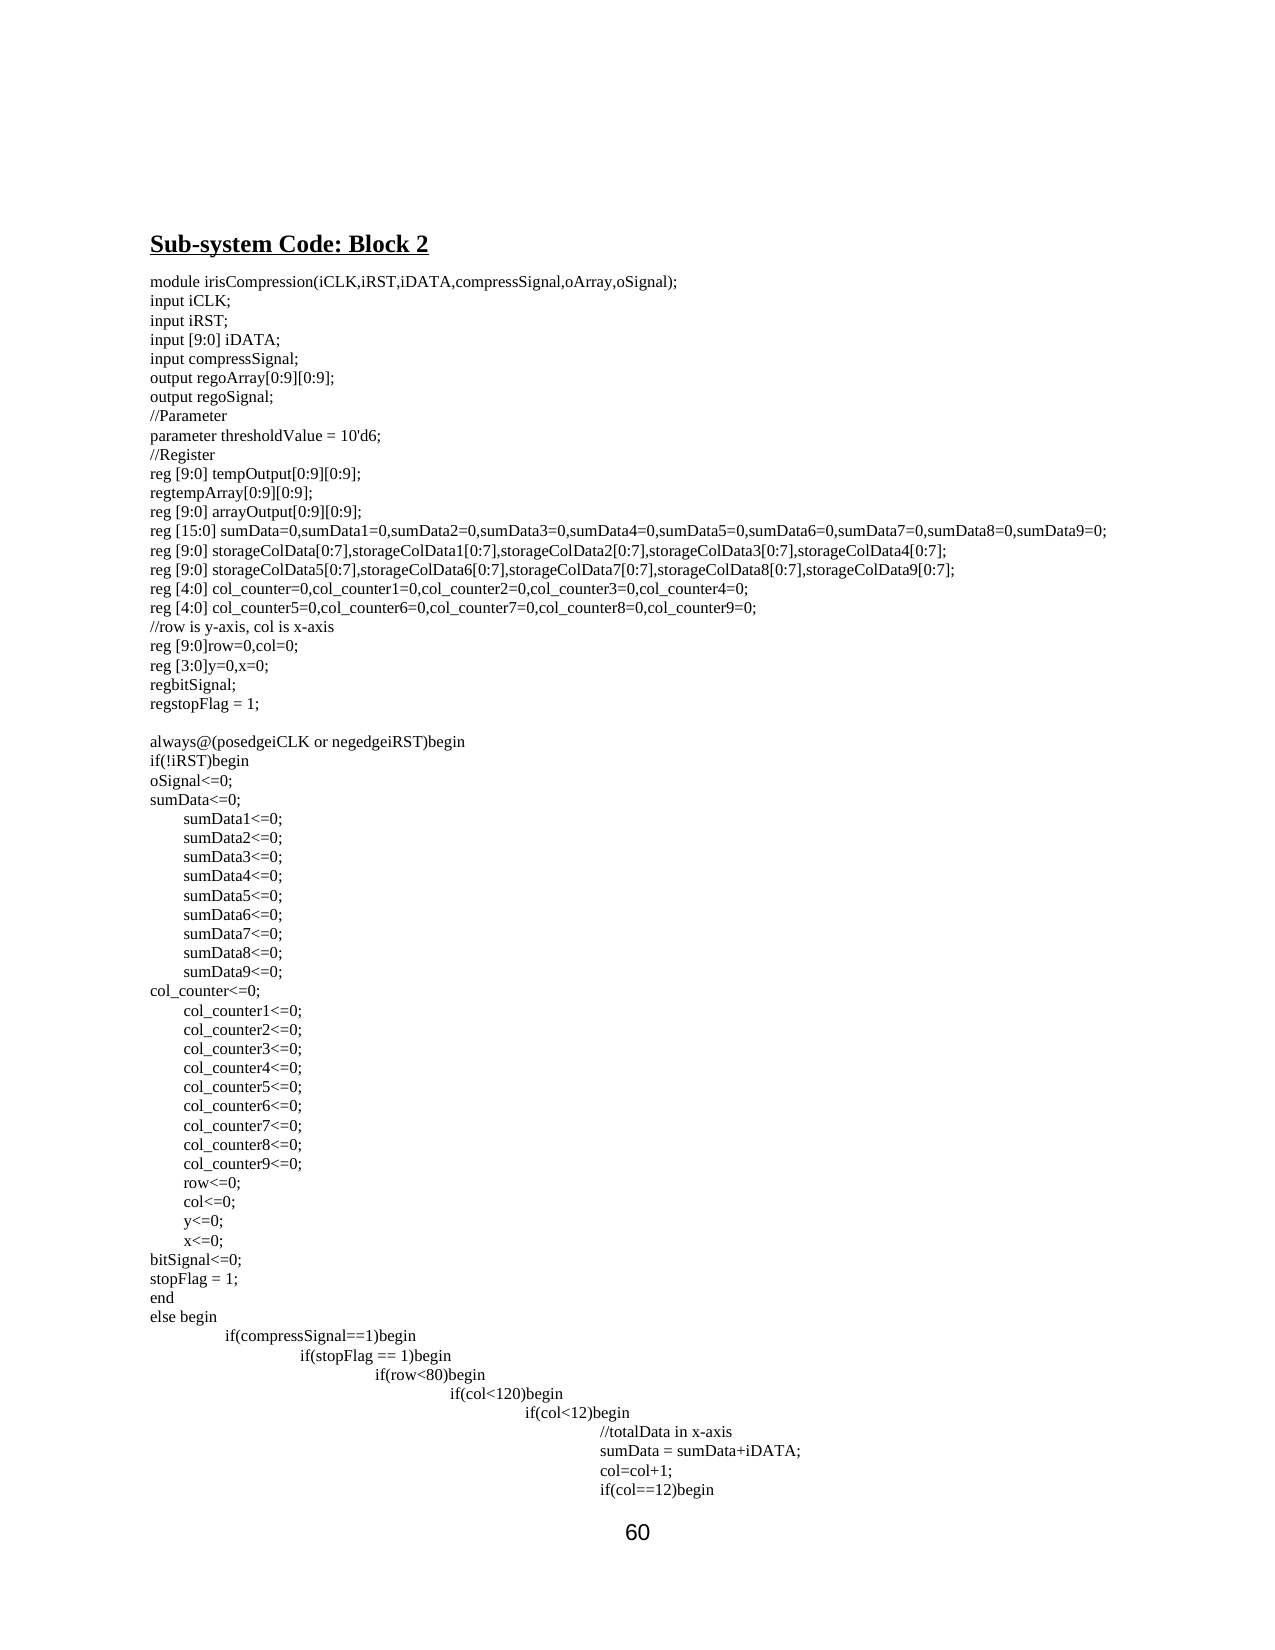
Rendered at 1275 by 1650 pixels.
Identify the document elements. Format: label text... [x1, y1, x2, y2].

text col<=0; [150, 1192, 1125, 1211]
text reg [15:0] sumData=0,sumData1=0,sumData2=0,sumData3=0,sumData4=0,sumData5=0,sumData6=0,sumData7=0,sumData8=0,sumData9=0; [150, 521, 1125, 540]
text sumData6<=0; [150, 904, 1125, 924]
text col_counter8<=0; [150, 1134, 1125, 1154]
text input compressSignal; [150, 349, 1125, 368]
text always@(posedgeiCLK or negedgeiRST)begin [150, 732, 1125, 751]
text sumData1<=0; [150, 809, 1125, 828]
text //totalData in x-axis [150, 1422, 1125, 1441]
text x<=0; [150, 1230, 1125, 1249]
text if(!iRST)begin [150, 751, 1125, 770]
text col_counter<=0; [150, 981, 1125, 1000]
text col_counter3<=0; [150, 1039, 1125, 1058]
text reg [4:0] col_counter=0,col_counter1=0,col_counter2=0,col_counter3=0,col_counter4=0; [150, 579, 1125, 598]
text if(col<12)begin [150, 1403, 1125, 1422]
text //row is y-axis, col is x-axis [150, 617, 1125, 636]
text //Register [150, 444, 1125, 464]
text reg [9:0] storageColData5[0:7],storageColData6[0:7],storageColData7[0:7],storageColData8[0:7],storageColData9[0:7]; [150, 559, 1125, 579]
text reg [4:0] col_counter5=0,col_counter6=0,col_counter7=0,col_counter8=0,col_counter9=0; [150, 598, 1125, 617]
text reg [3:0]y=0,x=0; [150, 655, 1125, 674]
text regstopFlag = 1; [150, 694, 1125, 713]
text sumData<=0; [150, 789, 1125, 809]
text input iCLK; [150, 291, 1125, 310]
text col_counter2<=0; [150, 1019, 1125, 1039]
text if(row<80)begin [150, 1364, 1125, 1384]
text col_counter9<=0; [150, 1154, 1125, 1173]
text reg [9:0]row=0,col=0; [150, 636, 1125, 655]
text stopFlag = 1; [150, 1269, 1125, 1288]
text parameter thresholdValue = 10'd6; [150, 425, 1125, 444]
text sumData2<=0; [150, 828, 1125, 847]
text row<=0; [150, 1173, 1125, 1192]
text end [150, 1288, 1125, 1307]
text col_counter7<=0; [150, 1115, 1125, 1134]
text module irisCompression(iCLK,iRST,iDATA,compressSignal,oArray,oSignal); [150, 272, 1125, 291]
text bitSignal<=0; [150, 1249, 1125, 1269]
text reg [9:0] storageColData[0:7],storageColData1[0:7],storageColData2[0:7],storageColData3[0:7],storageColData4[0:7]; [150, 540, 1125, 559]
text //Parameter [150, 406, 1125, 425]
text Sub-system Code: Block 2 [150, 229, 1125, 258]
text col=col+1; [150, 1460, 1125, 1479]
text sumData8<=0; [150, 943, 1125, 962]
text else begin [150, 1307, 1125, 1326]
text if(col<120)begin [150, 1384, 1125, 1403]
text if(col==12)begin [150, 1479, 1125, 1499]
text if(stopFlag == 1)begin [150, 1345, 1125, 1364]
text regtempArray[0:9][0:9]; [150, 483, 1125, 502]
text sumData5<=0; [150, 885, 1125, 904]
text input iRST; [150, 310, 1125, 329]
text col_counter1<=0; [150, 1000, 1125, 1019]
text col_counter5<=0; [150, 1077, 1125, 1096]
text reg [9:0] arrayOutput[0:9][0:9]; [150, 502, 1125, 521]
text sumData9<=0; [150, 962, 1125, 981]
text output regoSignal; [150, 387, 1125, 406]
text output regoArray[0:9][0:9]; [150, 368, 1125, 387]
text sumData7<=0; [150, 924, 1125, 943]
text sumData = sumData+iDATA; [150, 1441, 1125, 1460]
text regbitSignal; [150, 674, 1125, 694]
text sumData3<=0; [150, 847, 1125, 866]
text sumData4<=0; [150, 866, 1125, 885]
text if(compressSignal==1)begin [150, 1326, 1125, 1345]
text reg [9:0] tempOutput[0:9][0:9]; [150, 464, 1125, 483]
text oSignal<=0; [150, 770, 1125, 789]
text col_counter6<=0; [150, 1096, 1125, 1115]
text y<=0; [150, 1211, 1125, 1230]
text col_counter4<=0; [150, 1058, 1125, 1077]
text input [9:0] iDATA; [150, 329, 1125, 349]
